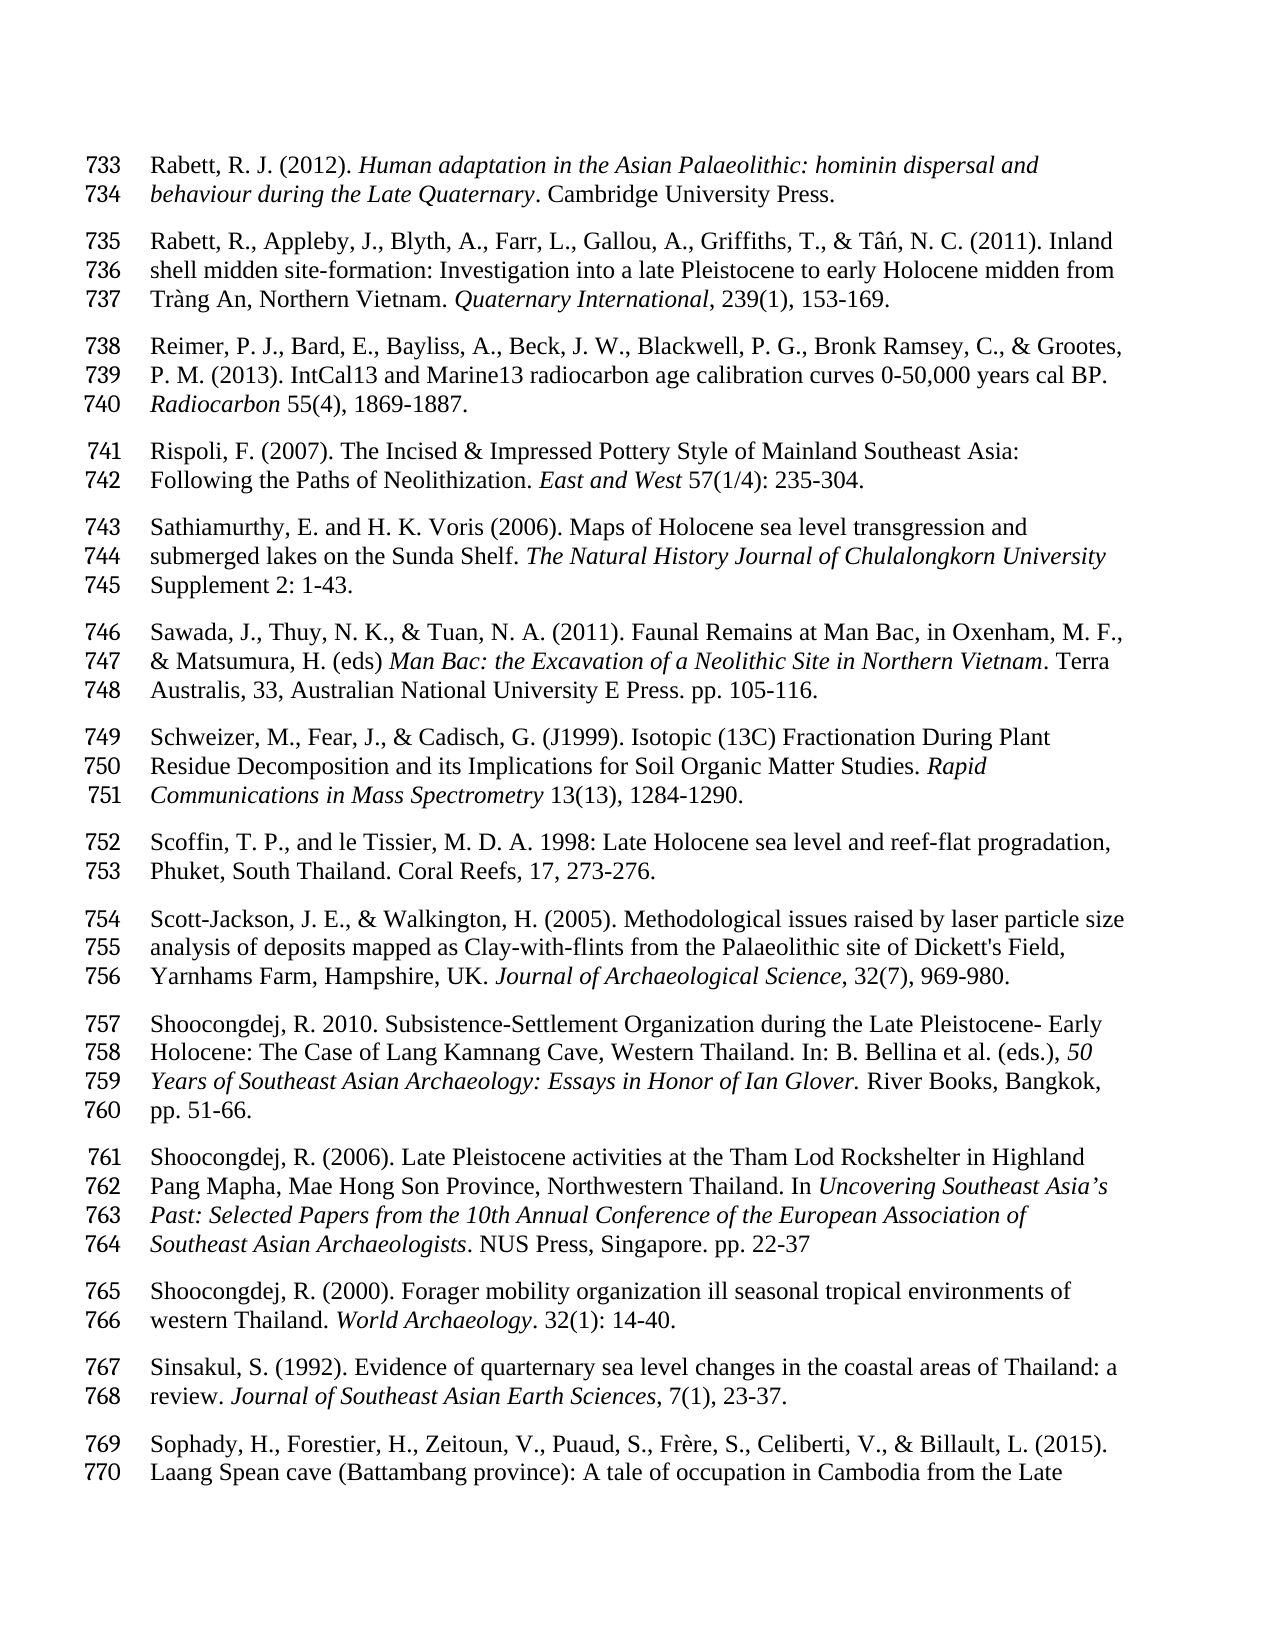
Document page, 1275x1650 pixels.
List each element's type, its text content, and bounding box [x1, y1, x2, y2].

text Sathiamurthy, E. and H. K. Voris (2006). Maps of Holocene sea level transgression and submerged lakes on the Sunda Shelf. The Natural History Journal of Chulalongkorn University Supplement 2: 1-43. [150, 512, 1125, 599]
text Sinsakul, S. (1992). Evidence of quarternary sea level changes in the coastal areas of Thailand: a review. Journal of Southeast Asian Earth Sciences, 7(1), 23-37. [150, 1352, 1125, 1410]
text Scott-Jackson, J. E., & Walkington, H. (2005). Methodological issues raised by laser particle size analysis of deposits mapped as Clay-with-flints from the Palaeolithic site of Dickett's Field, Yarnhams Farm, Hampshire, UK. Journal of Archaeological Science, 32(7), 969-980. [150, 904, 1125, 990]
text Rabett, R., Appleby, J., Blyth, A., Farr, L., Gallou, A., Griffiths, T., & Tâń, N. C. (2011). Inland shell midden site-formation: Investigation into a late Pleistocene to early Holocene midden from Tràng An, Northern Vietnam. Quaternary International, 239(1), 153-169. [150, 226, 1125, 312]
text Shoocongdej, R. 2010. Subsistence-Settlement Organization during the Late Pleistocene- Early Holocene: The Case of Lang Kamnang Cave, Western Thailand. In: B. Bellina et al. (eds.), 50 Years of Southeast Asian Archaeology: Essays in Honor of Ian Glover. River Books, Bangkok, pp. 51-66. [150, 1009, 1125, 1124]
text Scoffin, T. P., and le Tissier, M. D. A. 1998: Late Holocene sea level and reef-flat progradation, Phuket, South Thailand. Coral Reefs, 17, 273-276. [150, 827, 1125, 885]
text Shoocongdej, R. (2000). Forager mobility organization ill seasonal tropical environments of western Thailand. World Archaeology. 32(1): 14-40. [150, 1276, 1125, 1334]
text Shoocongdej, R. (2006). Late Pleistocene activities at the Tham Lod Rockshelter in Highland Pang Mapha, Mae Hong Son Province, Northwestern Thailand. In Uncovering Southeast Asia’s Past: Selected Papers from the 10th Annual Conference of the European Association of Southeast Asian Archaeologists. NUS Press, Singapore. pp. 22-37 [150, 1142, 1125, 1257]
text Rabett, R. J. (2012). Human adaptation in the Asian Palaeolithic: hominin dispersal and behaviour during the Late Quaternary. Cambridge University Press. [150, 150, 1125, 207]
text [150, 1429, 1125, 1486]
text Schweizer, M., Fear, J., & Cadisch, G. (J1999). Isotopic (13C) Fractionation During Plant Residue Decomposition and its Implications for Soil Organic Matter Studies. Rapid Communications in Mass Spectrometry 13(13), 1284-1290. [150, 722, 1125, 809]
text Reimer, P. J., Bard, E., Bayliss, A., Beck, J. W., Blackwell, P. G., Bronk Ramsey, C., & Grootes, P. M. (2013). IntCal13 and Marine13 radiocarbon age calibration curves 0-50,000 years cal BP. Radiocarbon 55(4), 1869-1887. [150, 331, 1125, 417]
text Sawada, J., Thuy, N. K., & Tuan, N. A. (2011). Faunal Remains at Man Bac, in Oxenham, M. F., & Matsumura, H. (eds) Man Bac: the Excavation of a Neolithic Site in Northern Vietnam. Terra Australis, 33, Australian National University E Press. pp. 105-116. [150, 617, 1125, 704]
text Rispoli, F. (2007). The Incised & Impressed Pottery Style of Mainland Southeast Asia: Following the Paths of Neolithization. East and West 57(1/4): 235-304. [150, 436, 1125, 494]
